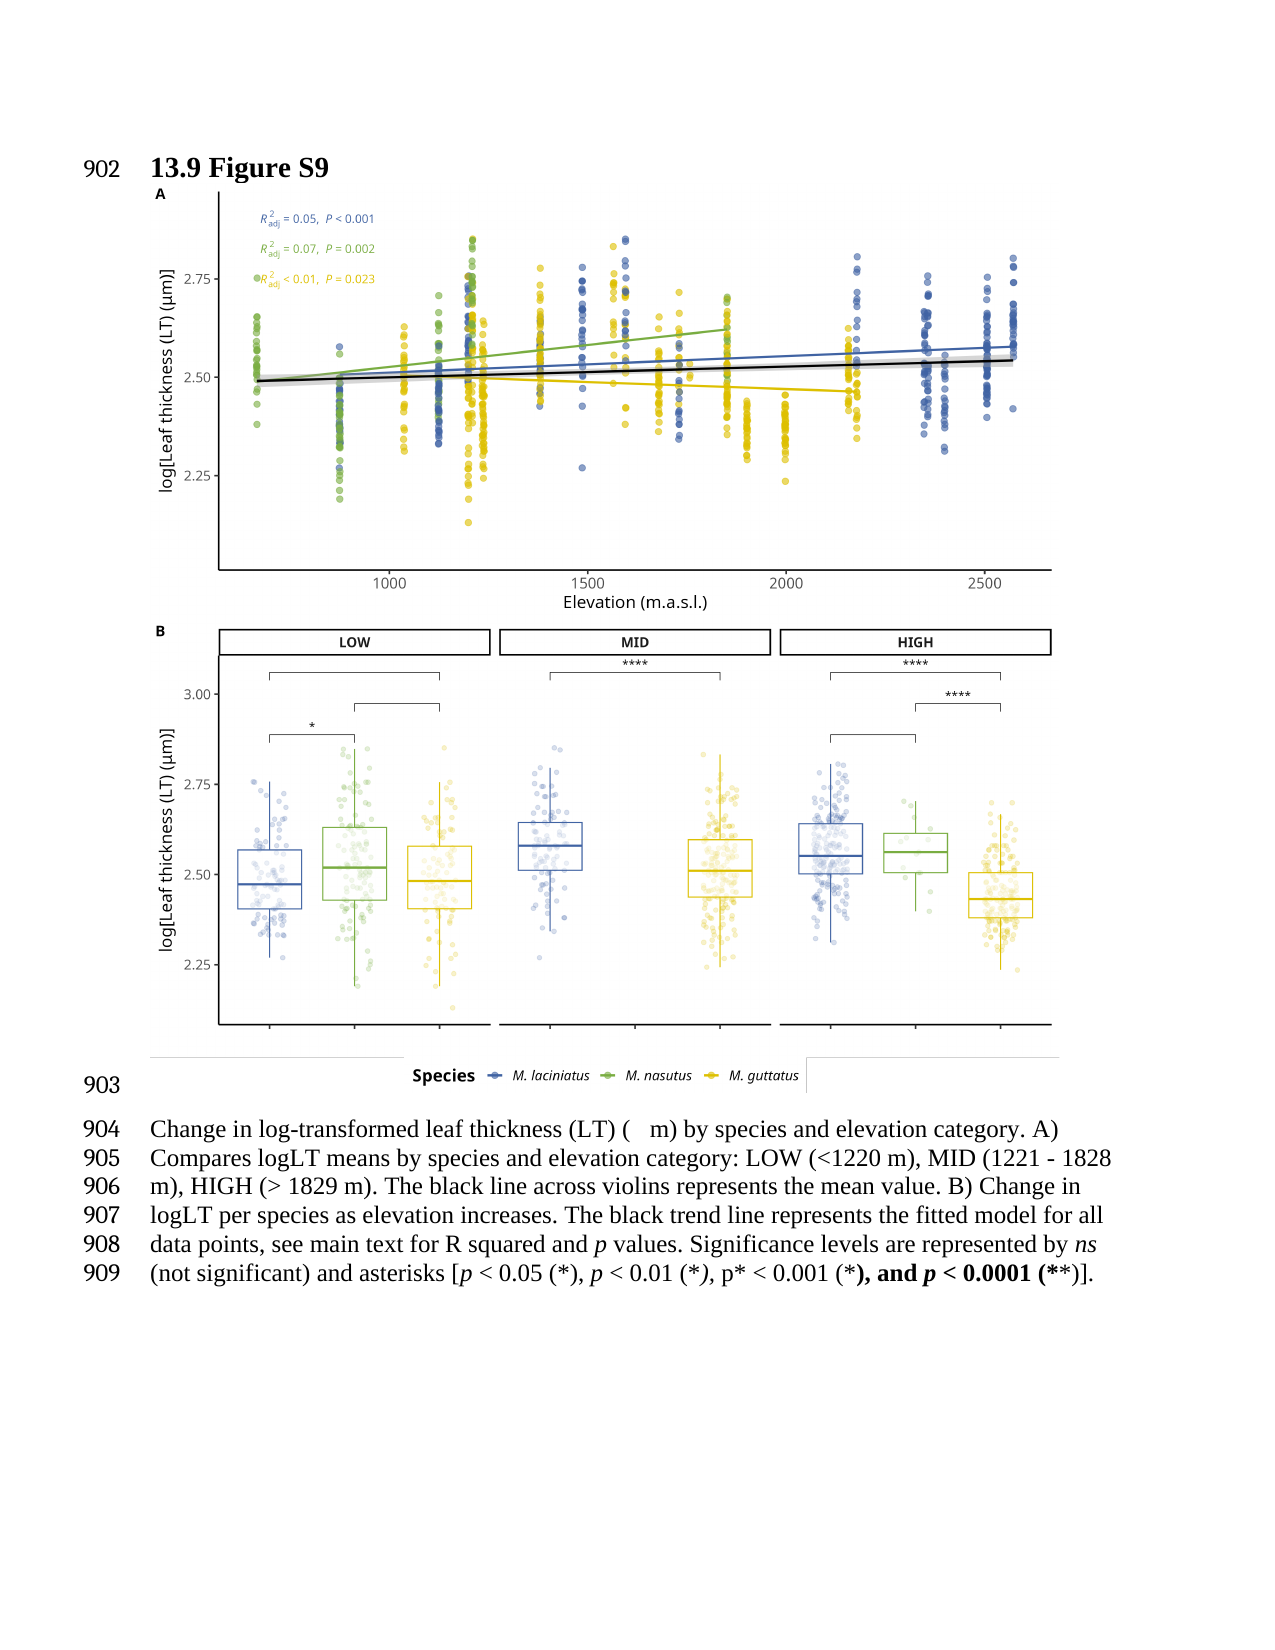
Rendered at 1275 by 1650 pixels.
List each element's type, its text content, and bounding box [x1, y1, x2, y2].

text Change in log-transformed leaf thickness (LT) (𝜇m) by species and elevation category. A) Compares logLT means by species and elevation category: LOW (<1220 m), MID (1221 - 1828 m), HIGH (> 1829 m). The black line across violins represents the mean value. B) Change in logLT per species as elevation increases. The black trend line represents the fitted model for all data points, see main text for R squared and p values. Significance levels are represented by ns (not significant) and asterisks [p < 0.05 (*), p < 0.01 (*), p* < 0.001 (*), and p < 0.0001 (**)]. [150, 1114, 1125, 1286]
subtitle 13.9 Figure S9 [150, 150, 1125, 183]
picture [150, 183, 1060, 1093]
